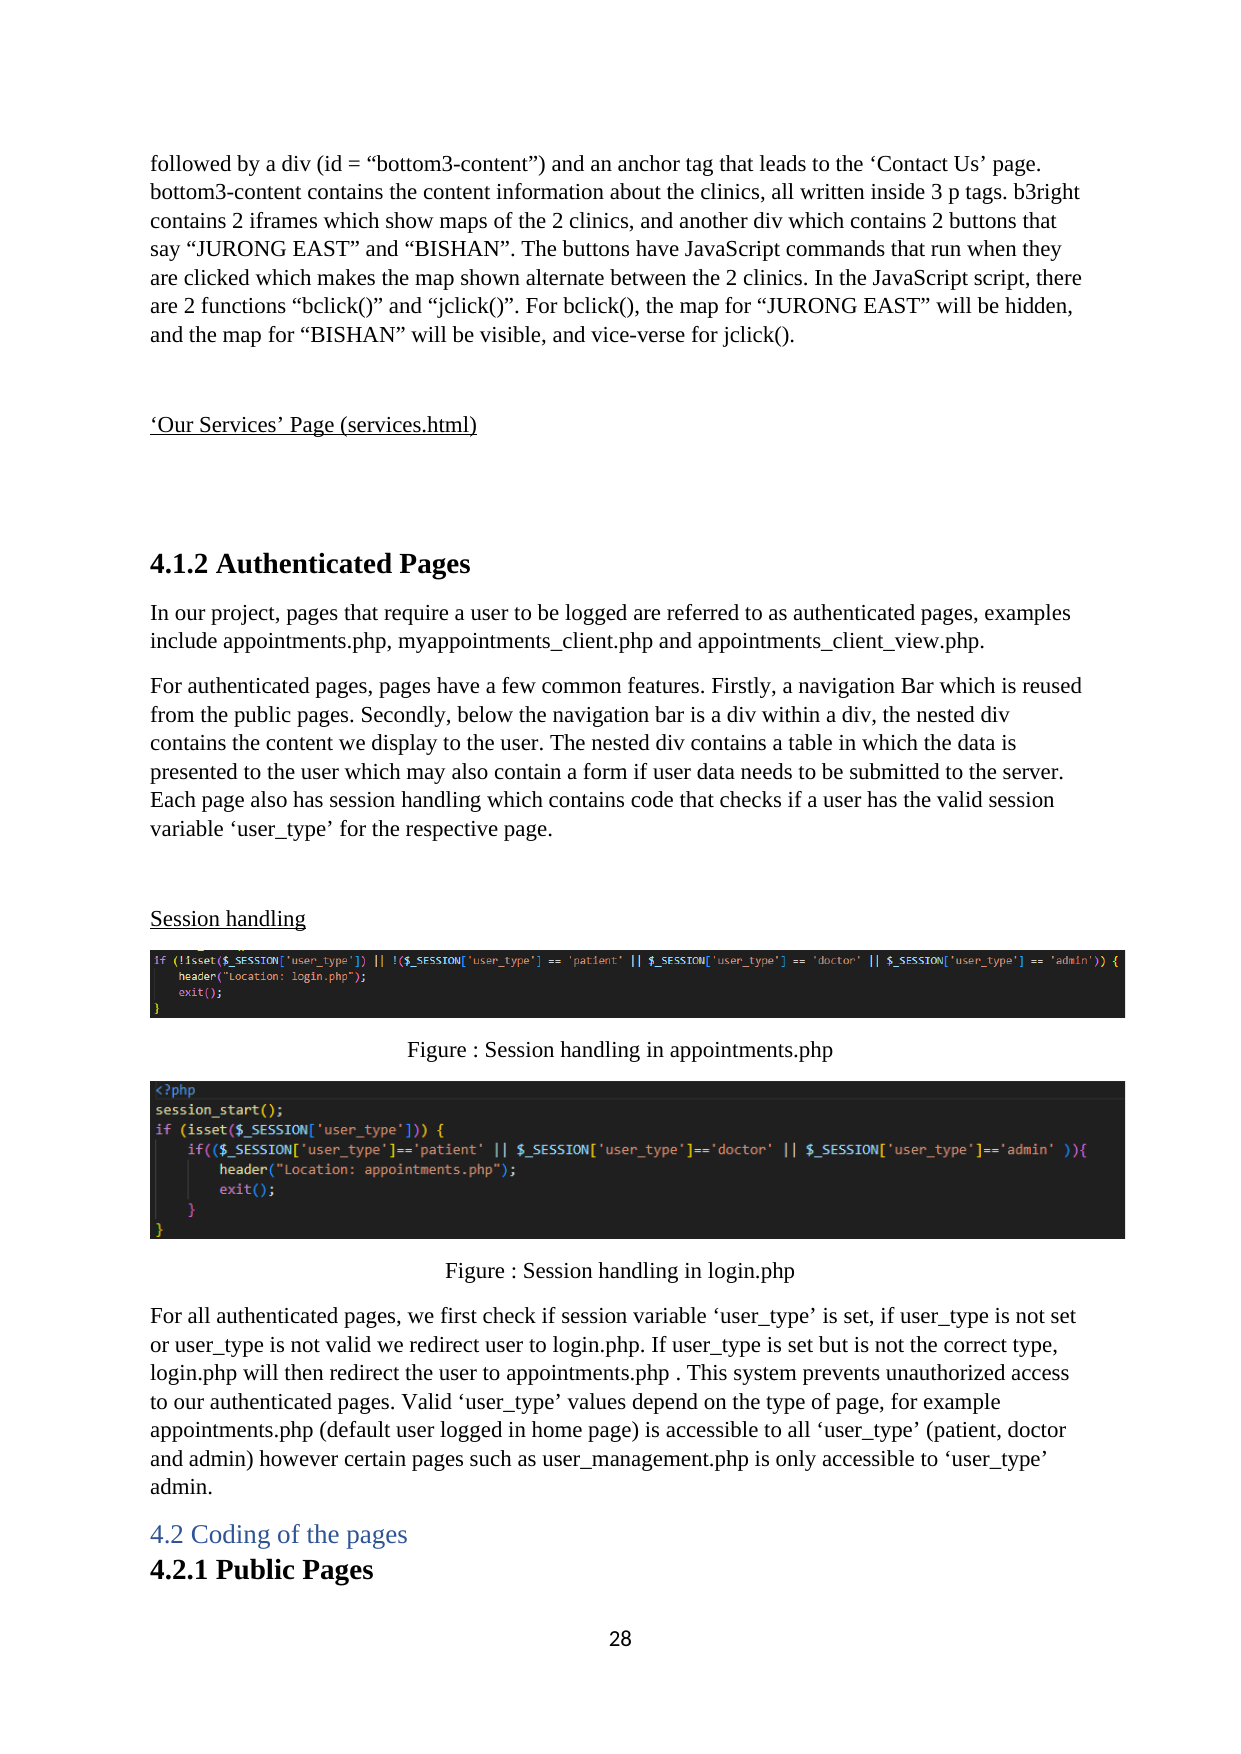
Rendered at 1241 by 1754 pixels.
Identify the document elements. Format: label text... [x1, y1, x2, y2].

text ‘Our Services’ Page (services.html) [150, 411, 1090, 437]
subtitle 4.2 Coding of the pages [150, 1518, 1090, 1549]
text Figure : Session handling in appointments.php [150, 1036, 1090, 1062]
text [150, 150, 1090, 347]
picture [150, 950, 1125, 1018]
text 4.2.1 Public Pages [150, 1552, 1090, 1585]
text For all authenticated pages, we first check if session variable ‘user_type’ is set, if user_type is not set or user_type is not valid we redirect user to login.php. If user_type is set but is not the correct type, login.php will then redirect the user to appointments.php . This system prevents unauthorized access to our authenticated pages. Valid ‘user_type’ values depend on the type of page, for example appointments.php (default user logged in home page) is accessible to all ‘user_type’ (patient, doctor and admin) however certain pages such as user_management.php is only accessible to ‘user_type’ admin. [150, 1303, 1090, 1499]
text For authenticated pages, pages have a few common features. Firstly, a navigation Bar which is reused from the public pages. Secondly, below the navigation bar is a div within a div, the nested div contains the content we display to the user. The nested div contains a table in which the data is presented to the user which may also contain a form if user data needs to be submitted to the server. Each page also has session handling which contains code that checks if a user has the valid session variable ‘user_type’ for the respective page. [150, 672, 1090, 841]
text Session handling [150, 905, 1090, 931]
text 4.1.2 Authenticated Pages [150, 546, 1090, 580]
text Figure : Session handling in login.php [150, 1257, 1090, 1284]
text In our project, pages that require a user to be logged are referred to as authenticated pages, examples include appointments.php, myappointments_client.php and appointments_client_view.php. [150, 599, 1090, 654]
picture [150, 1081, 1125, 1239]
